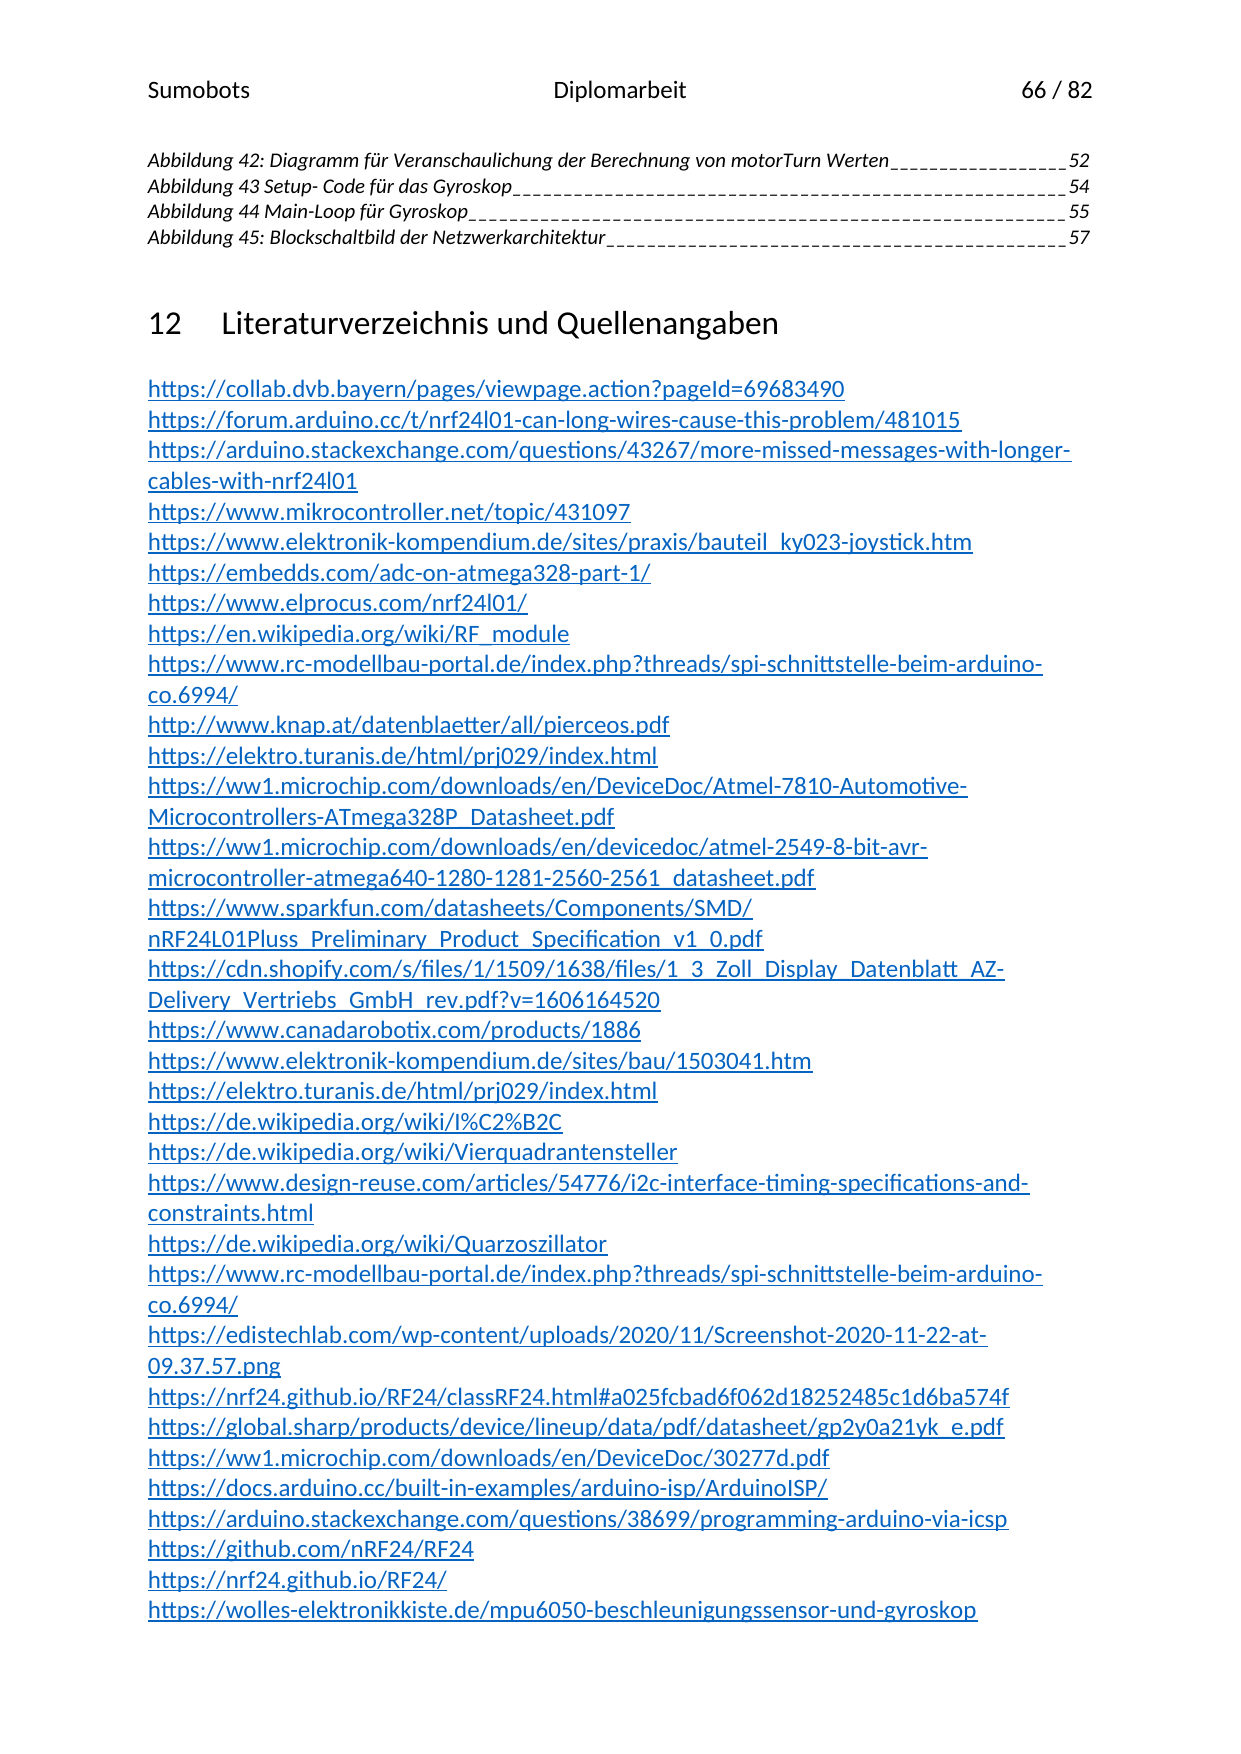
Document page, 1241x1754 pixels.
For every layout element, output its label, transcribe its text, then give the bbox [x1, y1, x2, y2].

text https://arduino.stackexchange.com/questions/43267/more-missed-messages-with-longer-cables-with-nrf24l01 [148, 434, 1093, 496]
text https://en.wikipedia.org/wiki/RF_module [148, 618, 1093, 648]
text https://de.wikipedia.org/wiki/Quarzoszillator [148, 1228, 1093, 1259]
text https://www.mikrocontroller.net/topic/431097 [148, 496, 1093, 526]
text https://de.wikipedia.org/wiki/I%C2%B2C [148, 1106, 1093, 1137]
text Abbildung 43 Setup- Code für das Gyroskop 54 [148, 173, 1093, 198]
text https://www.elektronik-kompendium.de/sites/bau/1503041.htm [148, 1045, 1093, 1076]
text https://elektro.turanis.de/html/prj029/index.html [148, 1076, 1093, 1106]
text https://nrf24.github.io/RF24/ [148, 1564, 1093, 1594]
text https://www.design-reuse.com/articles/54776/i2c-interface-timing-specifications-and-constraints.html [148, 1167, 1093, 1228]
text https://arduino.stackexchange.com/questions/38699/programming-arduino-via-icsp [148, 1503, 1093, 1533]
text https://docs.arduino.cc/built-in-examples/arduino-isp/ArduinoISP/ [148, 1472, 1093, 1503]
text https://ww1.microchip.com/downloads/en/devicedoc/atmel-2549-8-bit-avr-microcontroller-atmega640-1280-1281-2560-2561_datasheet.pdf [148, 831, 1093, 892]
text https://www.canadarobotix.com/products/1886 [148, 1014, 1093, 1045]
text https://www.elprocus.com/nrf24l01/ [148, 587, 1093, 618]
text https://embedds.com/adc-on-atmega328-part-1/ [148, 557, 1093, 587]
text https://ww1.microchip.com/downloads/en/DeviceDoc/Atmel-7810-Automotive-Microcontrollers-ATmega328P_Datasheet.pdf [148, 770, 1093, 831]
text Abbildung 44 Main-Loop für Gyroskop 55 [148, 198, 1093, 224]
text https://github.com/nRF24/RF24 [148, 1533, 1093, 1564]
text Abbildung 45: Blockschaltbild der Netzwerkarchitektur 57 [148, 224, 1093, 249]
subtitle Literaturverzeichnis und Quellenangaben [148, 302, 1093, 343]
text Abbildung 42: Diagramm für Veranschaulichung der Berechnung von motorTurn Werten 52 [148, 148, 1093, 173]
text https://collab.dvb.bayern/pages/viewpage.action?pageId=69683490 [148, 373, 1093, 404]
text https://cdn.shopify.com/s/files/1/1509/1638/files/1_3_Zoll_Display_Datenblatt_AZ-Delivery_Vertriebs_GmbH_rev.pdf?v=1606164520 [148, 953, 1093, 1014]
text http://www.knap.at/datenblaetter/all/pierceos.pdf [148, 709, 1093, 740]
text https://www.rc-modellbau-portal.de/index.php?threads/spi-schnittstelle-beim-arduino-co.6994/ [148, 648, 1093, 709]
text https://elektro.turanis.de/html/prj029/index.html [148, 740, 1093, 770]
text https://wolles-elektronikkiste.de/mpu6050-beschleunigungssensor-und-gyroskop [148, 1594, 1093, 1625]
text https://nrf24.github.io/RF24/classRF24.html#a025fcbad6f062d18252485c1d6ba574f [148, 1381, 1093, 1411]
text https://edistechlab.com/wp-content/uploads/2020/11/Screenshot-2020-11-22-at-09.37.57.png [148, 1320, 1093, 1381]
text https://ww1.microchip.com/downloads/en/DeviceDoc/30277d.pdf [148, 1442, 1093, 1472]
text https://forum.arduino.cc/t/nrf24l01-can-long-wires-cause-this-problem/481015 [148, 404, 1093, 434]
text https://www.rc-modellbau-portal.de/index.php?threads/spi-schnittstelle-beim-arduino-co.6994/ [148, 1259, 1093, 1320]
text https://de.wikipedia.org/wiki/Vierquadrantensteller [148, 1137, 1093, 1167]
text https://www.sparkfun.com/datasheets/Components/SMD/nRF24L01Pluss_Preliminary_Product_Specification_v1_0.pdf [148, 892, 1093, 953]
text https://www.elektronik-kompendium.de/sites/praxis/bauteil_ky023-joystick.htm [148, 526, 1093, 557]
text https://global.sharp/products/device/lineup/data/pdf/datasheet/gp2y0a21yk_e.pdf [148, 1411, 1093, 1442]
